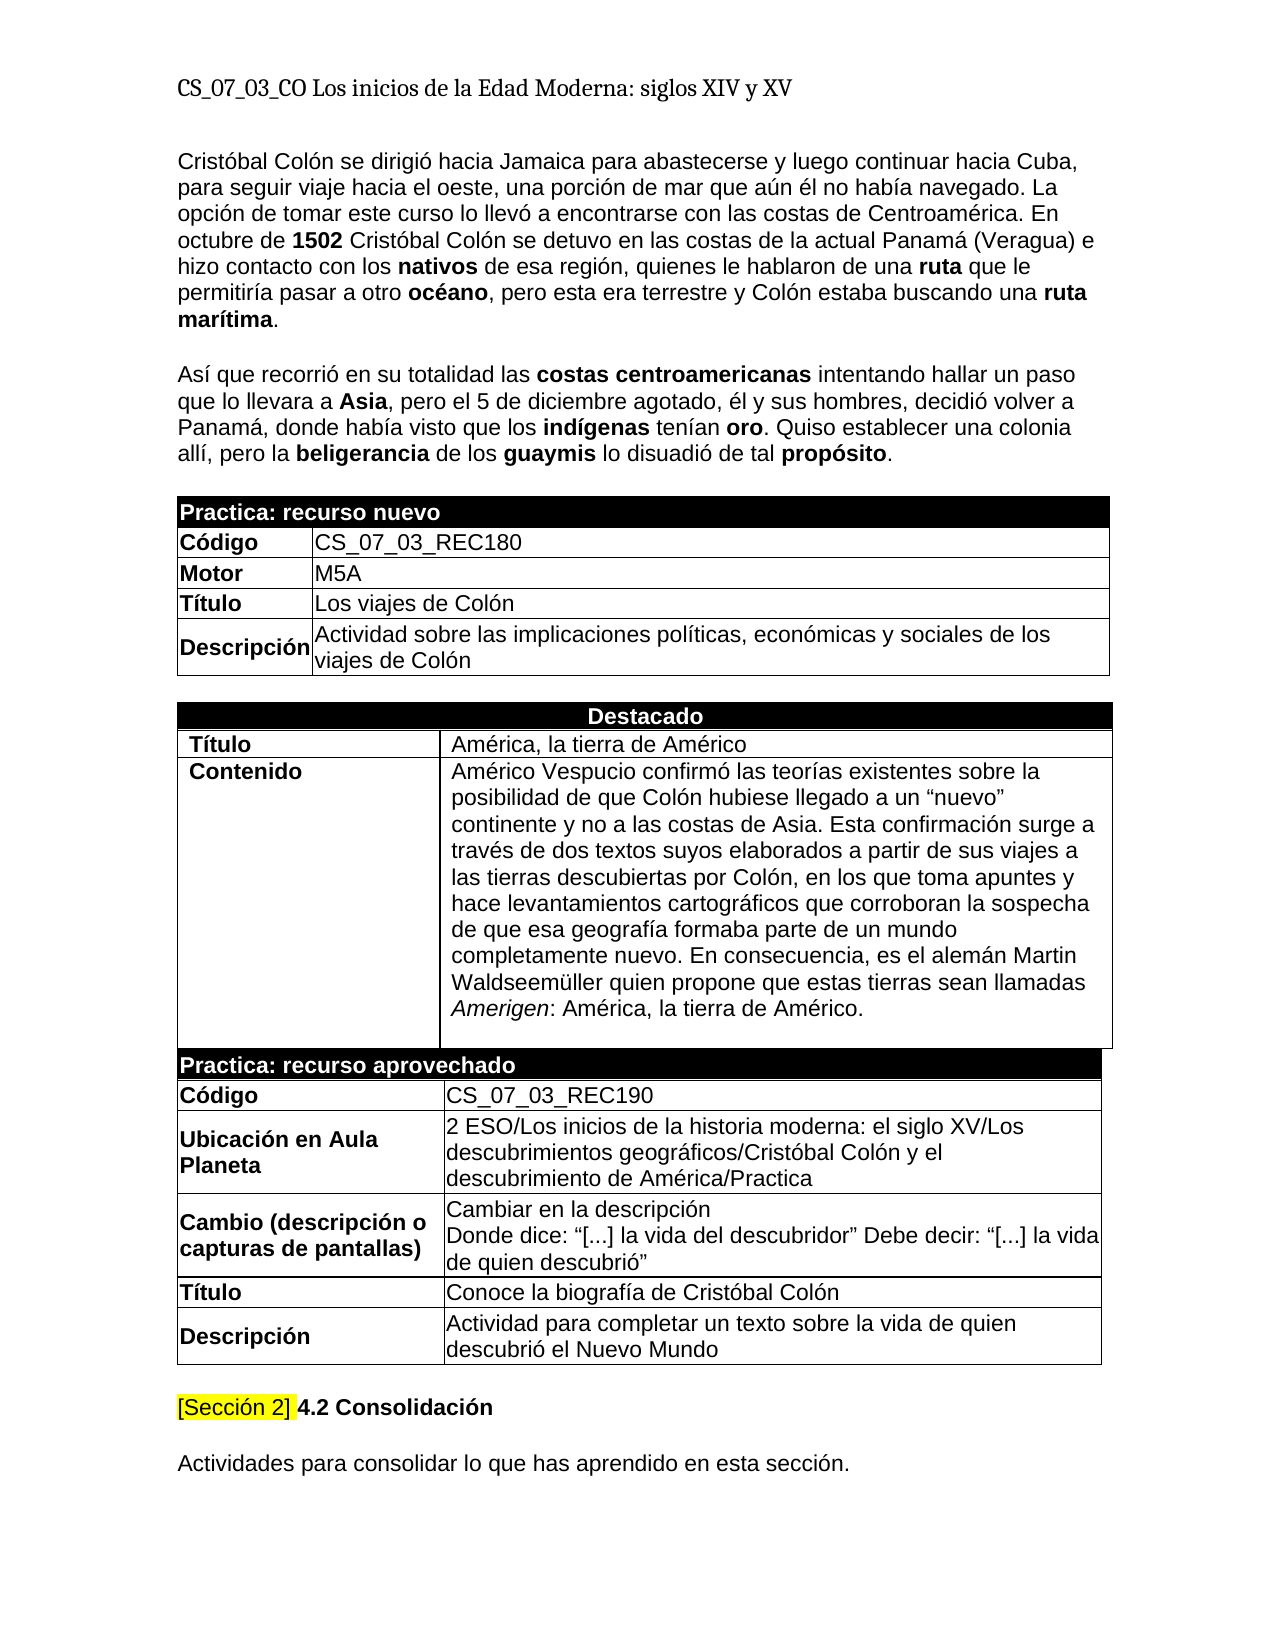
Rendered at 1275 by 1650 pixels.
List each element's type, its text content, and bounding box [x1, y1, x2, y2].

table_header Practica: recurso aprovechado [178, 1050, 1101, 1079]
table_cell Motor [178, 558, 312, 587]
table_cell Código [178, 1081, 444, 1110]
table_cell M5A [313, 558, 1109, 587]
table_cell Ubicación en Aula Planeta [178, 1111, 444, 1193]
table_cell Conoce la biografía de Cristóbal Colón [445, 1278, 1101, 1307]
table_cell Los viajes de Colón [313, 589, 1109, 618]
text Así que recorrió en su totalidad las costas centroamericanas intentando hallar un paso que lo llevara a Asia, pero el 5 de diciembre agotado, él y sus hombres, decidió volver a Panamá, donde había visto que los indígenas tenían oro. Quiso establecer una colonia allí, pero la beligerancia de los guaymis lo disuadió de tal propósito. [177, 361, 1098, 467]
table_cell CS_07_03_REC180 [313, 528, 1109, 557]
table_header Practica: recurso nuevo [178, 497, 1109, 526]
table_header Destacado [178, 703, 1112, 729]
table_cell Título [178, 1278, 444, 1307]
text [Sección 2] 4.2 Consolidación [297, 1394, 1098, 1420]
table_cell Américo Vespucio confirmó las teorías existentes sobre la posibilidad de que Colón hubiese llegado a un “nuevo” continente y no a las costas de Asia. Esta confirmación surge a través de dos textos suyos elaborados a partir de sus viajes a las tierras descubiertas por Colón, en los que toma apuntes y hace levantamientos cartográficos que corroboran la sospecha de que esa geografía formaba parte de un mundo completamente nuevo. En consecuencia, es el alemán Martin Waldseemüller quien propone que estas tierras sean llamadas Amerigen: América, la tierra de Américo. [441, 758, 1112, 1048]
table_cell Título [178, 589, 312, 618]
table_cell Actividad para completar un texto sobre la vida de quien descubrió el Nuevo Mundo [445, 1308, 1101, 1364]
table_cell Contenido [178, 758, 439, 1048]
table_cell 2 ESO/Los inicios de la historia moderna: el siglo XV/Los descubrimientos geográficos/Cristóbal Colón y el descubrimiento de América/Practica [445, 1111, 1101, 1193]
table_cell Descripción [178, 1308, 444, 1364]
table_cell Cambio (descripción o capturas de pantallas) [178, 1194, 444, 1276]
table_cell Código [178, 528, 312, 557]
text Actividades para consolidar lo que has aprendido en esta sección. [177, 1449, 1098, 1476]
table_cell Cambiar en la descripción Donde dice: “[...] la vida del descubridor” Debe decir: “[...] la vida de quien descubrió” [445, 1194, 1101, 1276]
text Cristóbal Colón se dirigió hacia Jamaica para abastecerse y luego continuar hacia Cuba, para seguir viaje hacia el oeste, una porción de mar que aún él no había navegado. La opción de tomar este curso lo llevó a encontrarse con las costas de Centroamérica. En octubre de 1502 Cristóbal Colón se detuvo en las costas de la actual Panamá (Veragua) e hizo contacto con los nativos de esa región, quienes le hablaron de una ruta que le permitiría pasar a otro océano, pero esta era terrestre y Colón estaba buscando una ruta marítima. [177, 148, 1098, 332]
table_cell Actividad sobre las implicaciones políticas, económicas y sociales de los viajes de Colón [313, 619, 1109, 675]
table_cell CS_07_03_REC190 [445, 1081, 1101, 1110]
table_cell América, la tierra de Américo [441, 731, 1112, 757]
table_cell Descripción [178, 619, 312, 675]
table_cell Título [178, 731, 439, 757]
